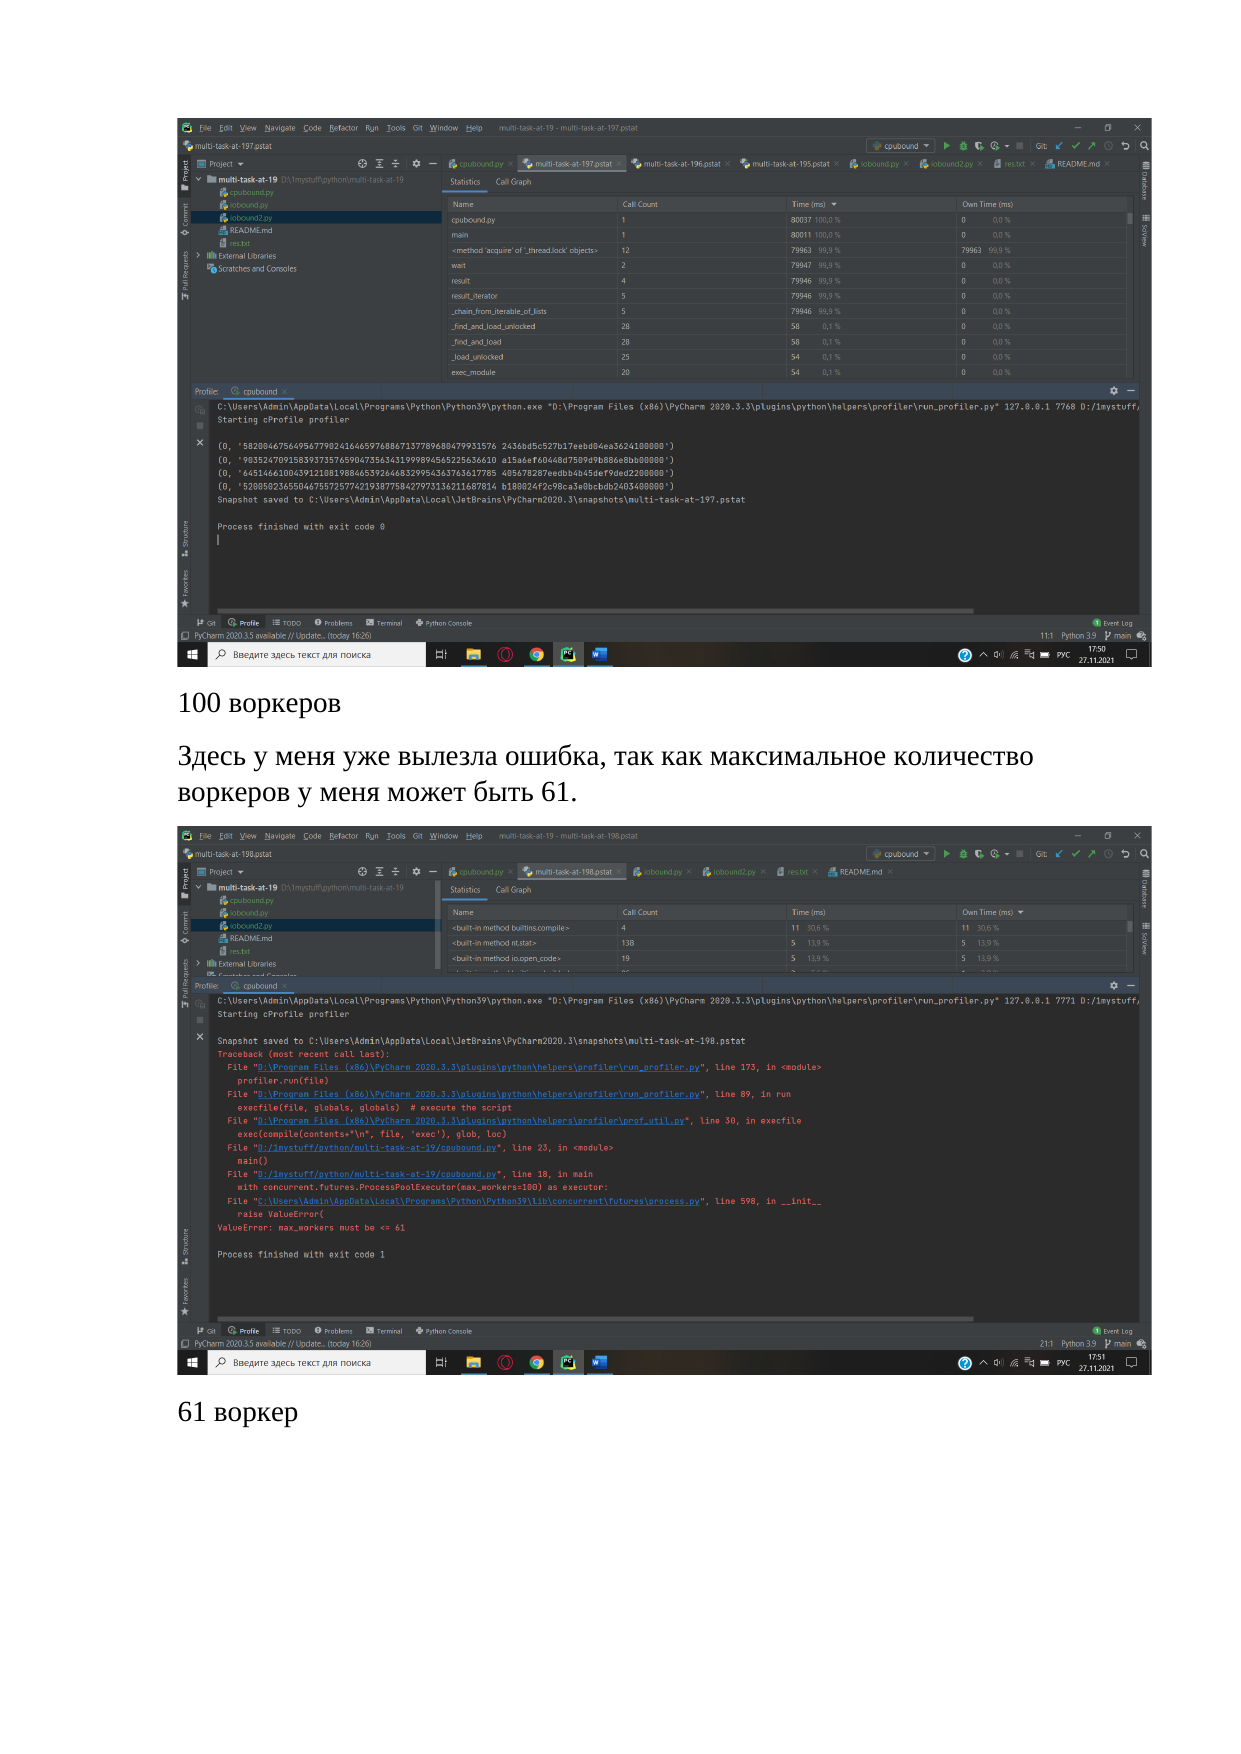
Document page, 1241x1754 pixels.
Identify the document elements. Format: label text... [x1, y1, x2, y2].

text 100 воркеров [177, 685, 1152, 719]
text Здесь у меня уже вылезла ошибка, так как максимальное количество воркеров у меня может быть 61. [177, 738, 1152, 808]
picture [177, 118, 1152, 667]
picture [177, 826, 1152, 1375]
text 61 воркер [177, 1394, 1152, 1427]
